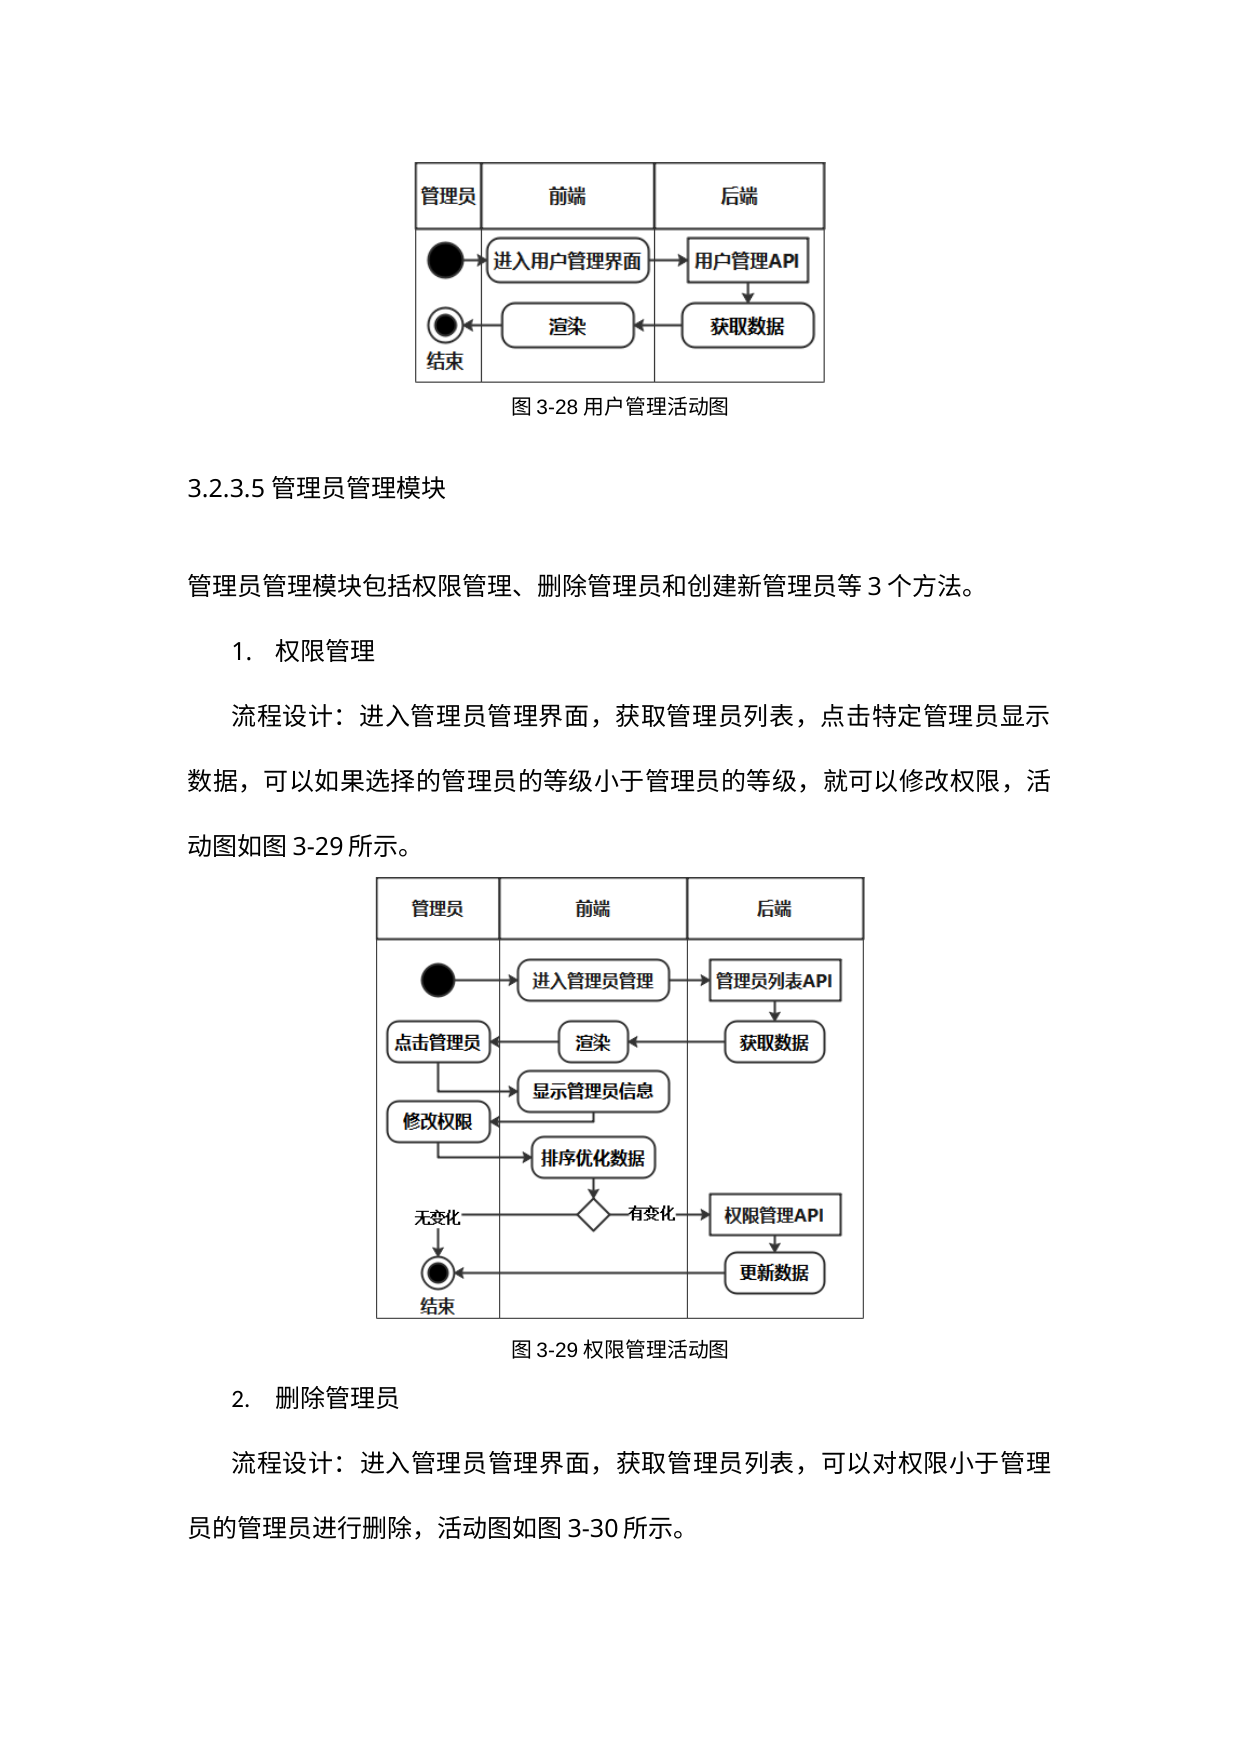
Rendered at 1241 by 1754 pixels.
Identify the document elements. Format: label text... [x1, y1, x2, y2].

picture [414, 162, 826, 384]
list 流程设计：进入管理员管理界面，获取管理员列表，点击特定管理员显示数据，可以如果选择的管理员的等级小于管理员的等级，就可以修改权限，活动图如图3-29所示。 [187, 682, 1053, 877]
picture [375, 877, 865, 1320]
list 图 3-29 权限管理活动图 [187, 1332, 1053, 1364]
list 删除管理员 [187, 1364, 1053, 1429]
list 流程设计：进入管理员管理界面，获取管理员列表，可以对权限小于管理员的管理员进行删除，活动图如图3-30所示。 [187, 1429, 1053, 1559]
text 管理员管理模块包括权限管理、删除管理员和创建新管理员等3个方法。 [187, 552, 1053, 617]
list 权限管理 [187, 617, 1053, 682]
text 图 3-28 用户管理活动图 [187, 389, 1053, 422]
subtitle 3.2.3.5 管理员管理模块 [187, 454, 1053, 519]
